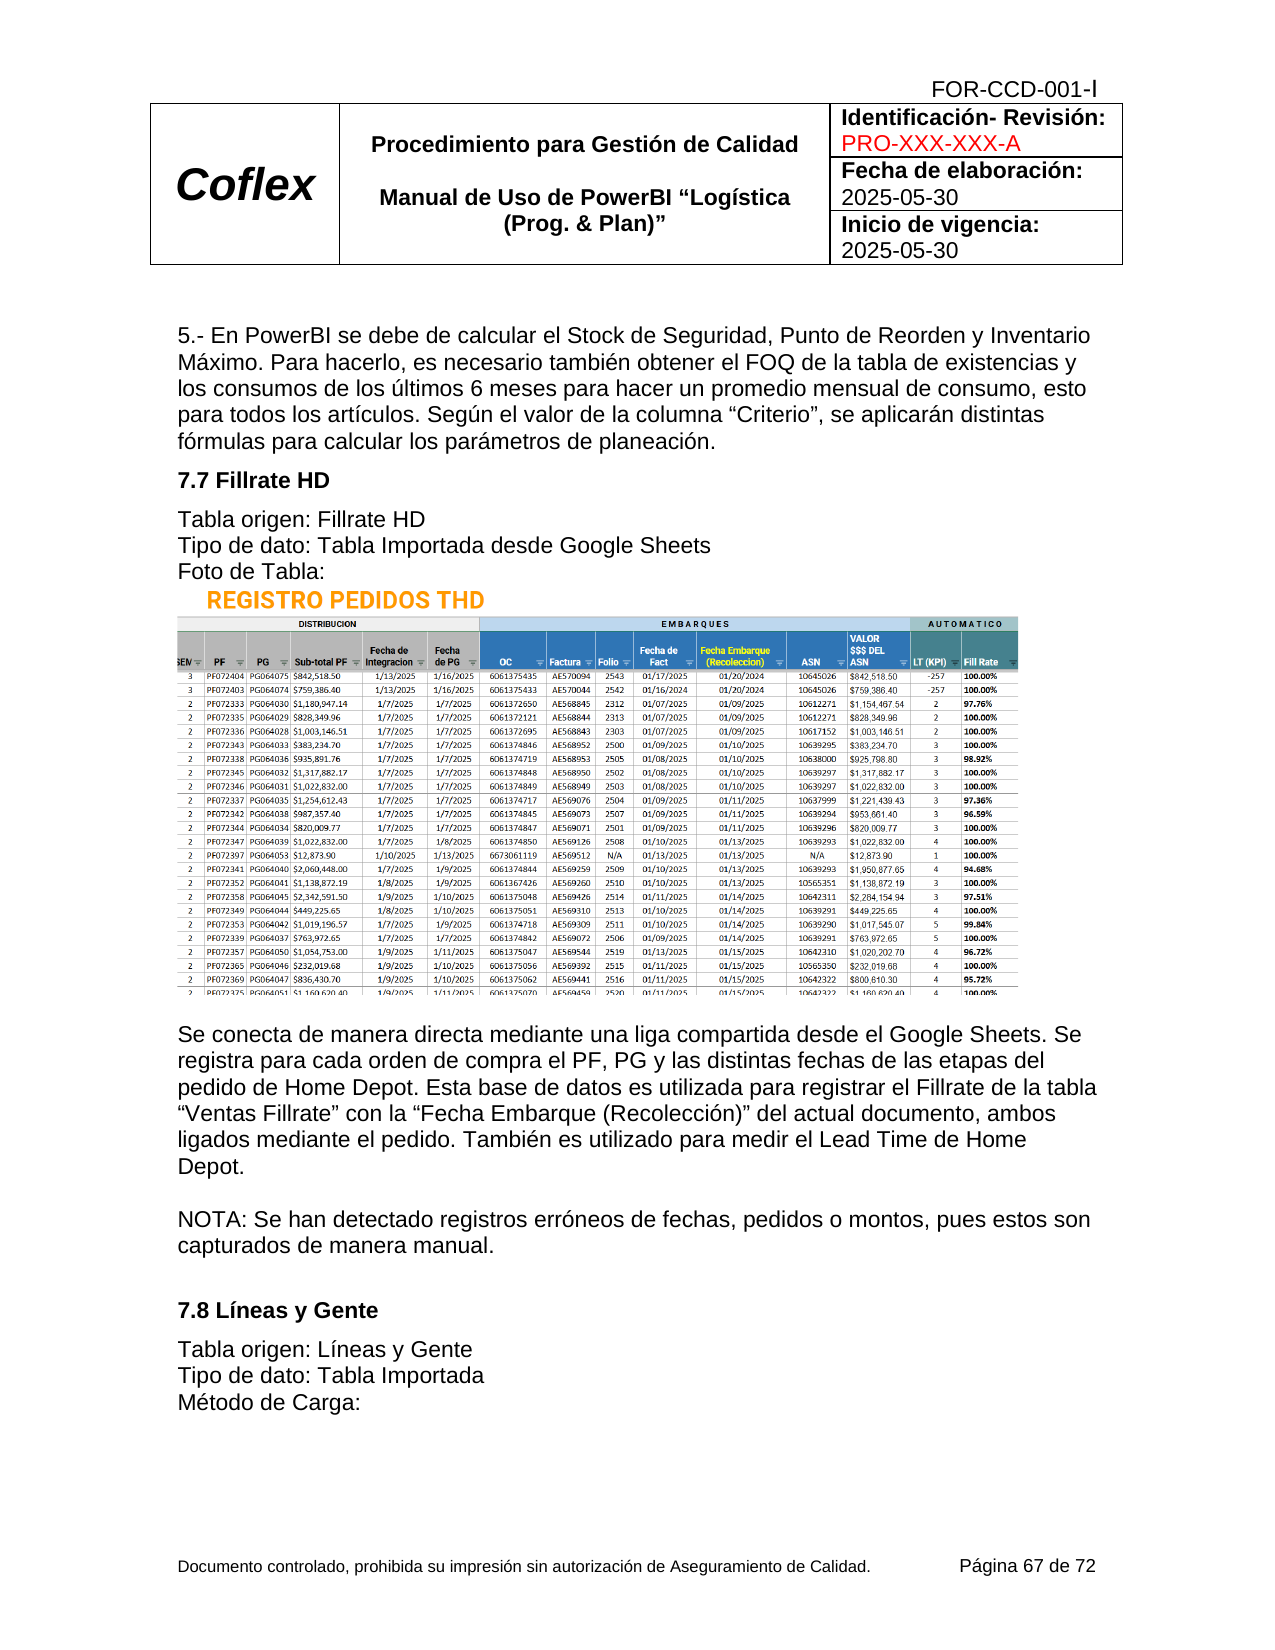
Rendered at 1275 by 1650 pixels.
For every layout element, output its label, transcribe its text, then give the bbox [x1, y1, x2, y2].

subtitle 7.7 Fillrate HD [177, 467, 1098, 493]
subtitle 7.8 Líneas y Gente [177, 1297, 1098, 1323]
picture [177, 584, 1019, 995]
text Método de Carga: [177, 1389, 1098, 1415]
text Tipo de dato: Tabla Importada desde Google Sheets [177, 532, 1098, 558]
text Tabla origen: Líneas y Gente [177, 1336, 1098, 1362]
text Tipo de dato: Tabla Importada [177, 1362, 1098, 1389]
text Foto de Tabla: [177, 558, 1098, 584]
text NOTA: Se han detectado registros erróneos de fechas, pedidos o montos, pues estos son capturados de manera manual. [177, 1206, 1098, 1258]
text 5.- En PowerBI se debe de calcular el Stock de Seguridad, Punto de Reorden y Inventario Máximo. Para hacerlo, es necesario también obtener el FOQ de la tabla de existencias y los consumos de los últimos 6 meses para hacer un promedio mensual de consumo, esto para todos los artículos. Según el valor de la columna “Criterio”, se aplicarán distintas fórmulas para calcular los parámetros de planeación. [177, 322, 1098, 454]
text Se conecta de manera directa mediante una liga compartida desde el Google Sheets. Se registra para cada orden de compra el PF, PG y las distintas fechas de las etapas del pedido de Home Depot. Esta base de datos es utilizada para registrar el Fillrate de la tabla “Ventas Fillrate” con la “Fecha Embarque (Recolección)” del actual documento, ambos ligados mediante el pedido. También es utilizado para medir el Lead Time de Home Depot. [177, 1021, 1098, 1179]
text Tabla origen: Fillrate HD [177, 506, 1098, 532]
